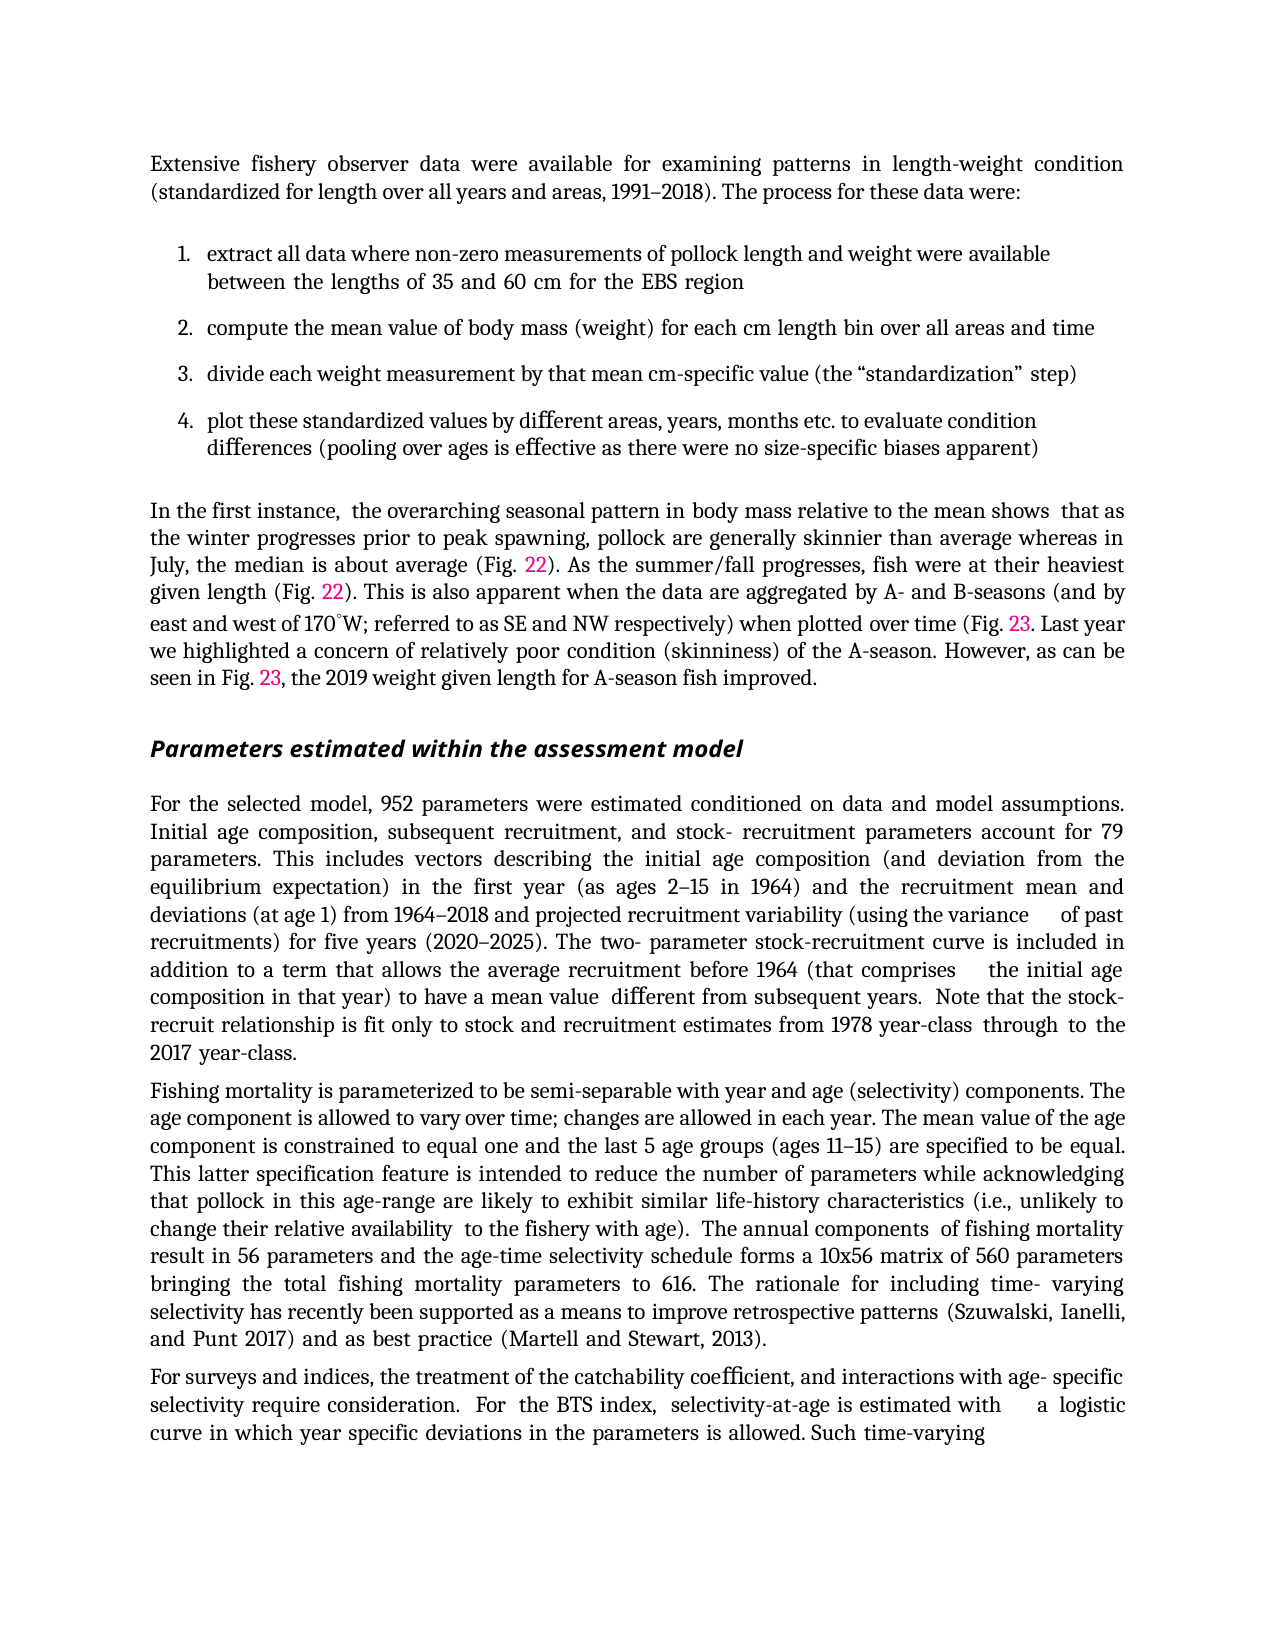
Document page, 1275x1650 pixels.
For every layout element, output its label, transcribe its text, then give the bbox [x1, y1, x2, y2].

list extract all data where non-zero measurements of pollock length and weight were available between the lengths of 35 and 60 cm for the EBS region [178, 241, 1125, 295]
text In the first instance, the overarching seasonal pattern in body mass relative to the mean shows that as the winter progresses prior to peak spawning, pollock are generally skinnier than average whereas in July, the median is about average (Fig. 22). As the summer/fall progresses, fish were at their heaviest given length (Fig. 22). This is also apparent when the data are aggregated by A- and B-seasons (and by east and west of 170◦W; referred to as SE and NW respectively) when plotted over time (Fig. 23. Last year we highlighted a concern of relatively poor condition (skinniness) of the A-season. However, as can be seen in Fig. 23, the 2019 weight given length for A-season fish improved. [150, 497, 1125, 691]
list divide each weight measurement by that mean cm-specific value (the “standardization” step) [178, 361, 1275, 388]
text For the selected model, 952 parameters were estimated conditioned on data and model assumptions. Initial age composition, subsequent recruitment, and stock- recruitment parameters account for 79 parameters. This includes vectors describing the initial age composition (and deviation from the equilibrium expectation) in the first year (as ages 2–15 in 1964) and the recruitment mean and deviations (at age 1) from 1964–2018 and projected recruitment variability (using the variance of past recruitments) for five years (2020–2025). The two- parameter stock-recruitment curve is included in addition to a term that allows the average recruitment before 1964 (that comprises the initial age composition in that year) to have a mean value diﬀerent from subsequent years. Note that the stock-recruit relationship is fit only to stock and recruitment estimates from 1978 year-class through to the 2017 year-class. [150, 791, 1126, 1066]
list compute the mean value of body mass (weight) for each cm length bin over all areas and time [178, 315, 1275, 341]
text Extensive fishery observer data were available for examining patterns in length-weight condition (standardized for length over all years and areas, 1991–2018). The process for these data were: [150, 151, 1125, 205]
text Fishing mortality is parameterized to be semi-separable with year and age (selectivity) components. The age component is allowed to vary over time; changes are allowed in each year. The mean value of the age component is constrained to equal one and the last 5 age groups (ages 11–15) are specified to be equal. This latter specification feature is intended to reduce the number of parameters while acknowledging that pollock in this age-range are likely to exhibit similar life-history characteristics (i.e., unlikely to change their relative availability to the fishery with age). The annual components of fishing mortality result in 56 parameters and the age-time selectivity schedule forms a 10x56 matrix of 560 parameters bringing the total fishing mortality parameters to 616. The rationale for including time- varying selectivity has recently been supported as a means to improve retrospective patterns (Szuwalski, Ianelli, and Punt 2017) and as best practice (Martell and Stewart, 2013). [150, 1078, 1126, 1352]
list plot these standardized values by diﬀerent areas, years, months etc. to evaluate condition diﬀerences (pooling over ages is eﬀective as there were no size-specific biases apparent) [178, 408, 1126, 462]
text For surveys and indices, the treatment of the catchability coeﬃcient, and interactions with age- specific selectivity require consideration. For the BTS index, selectivity-at-age is estimated with a logistic curve in which year specific deviations in the parameters is allowed. Such time-varying [150, 1364, 1126, 1446]
subtitle Parameters estimated within the assessment model [150, 733, 1275, 764]
